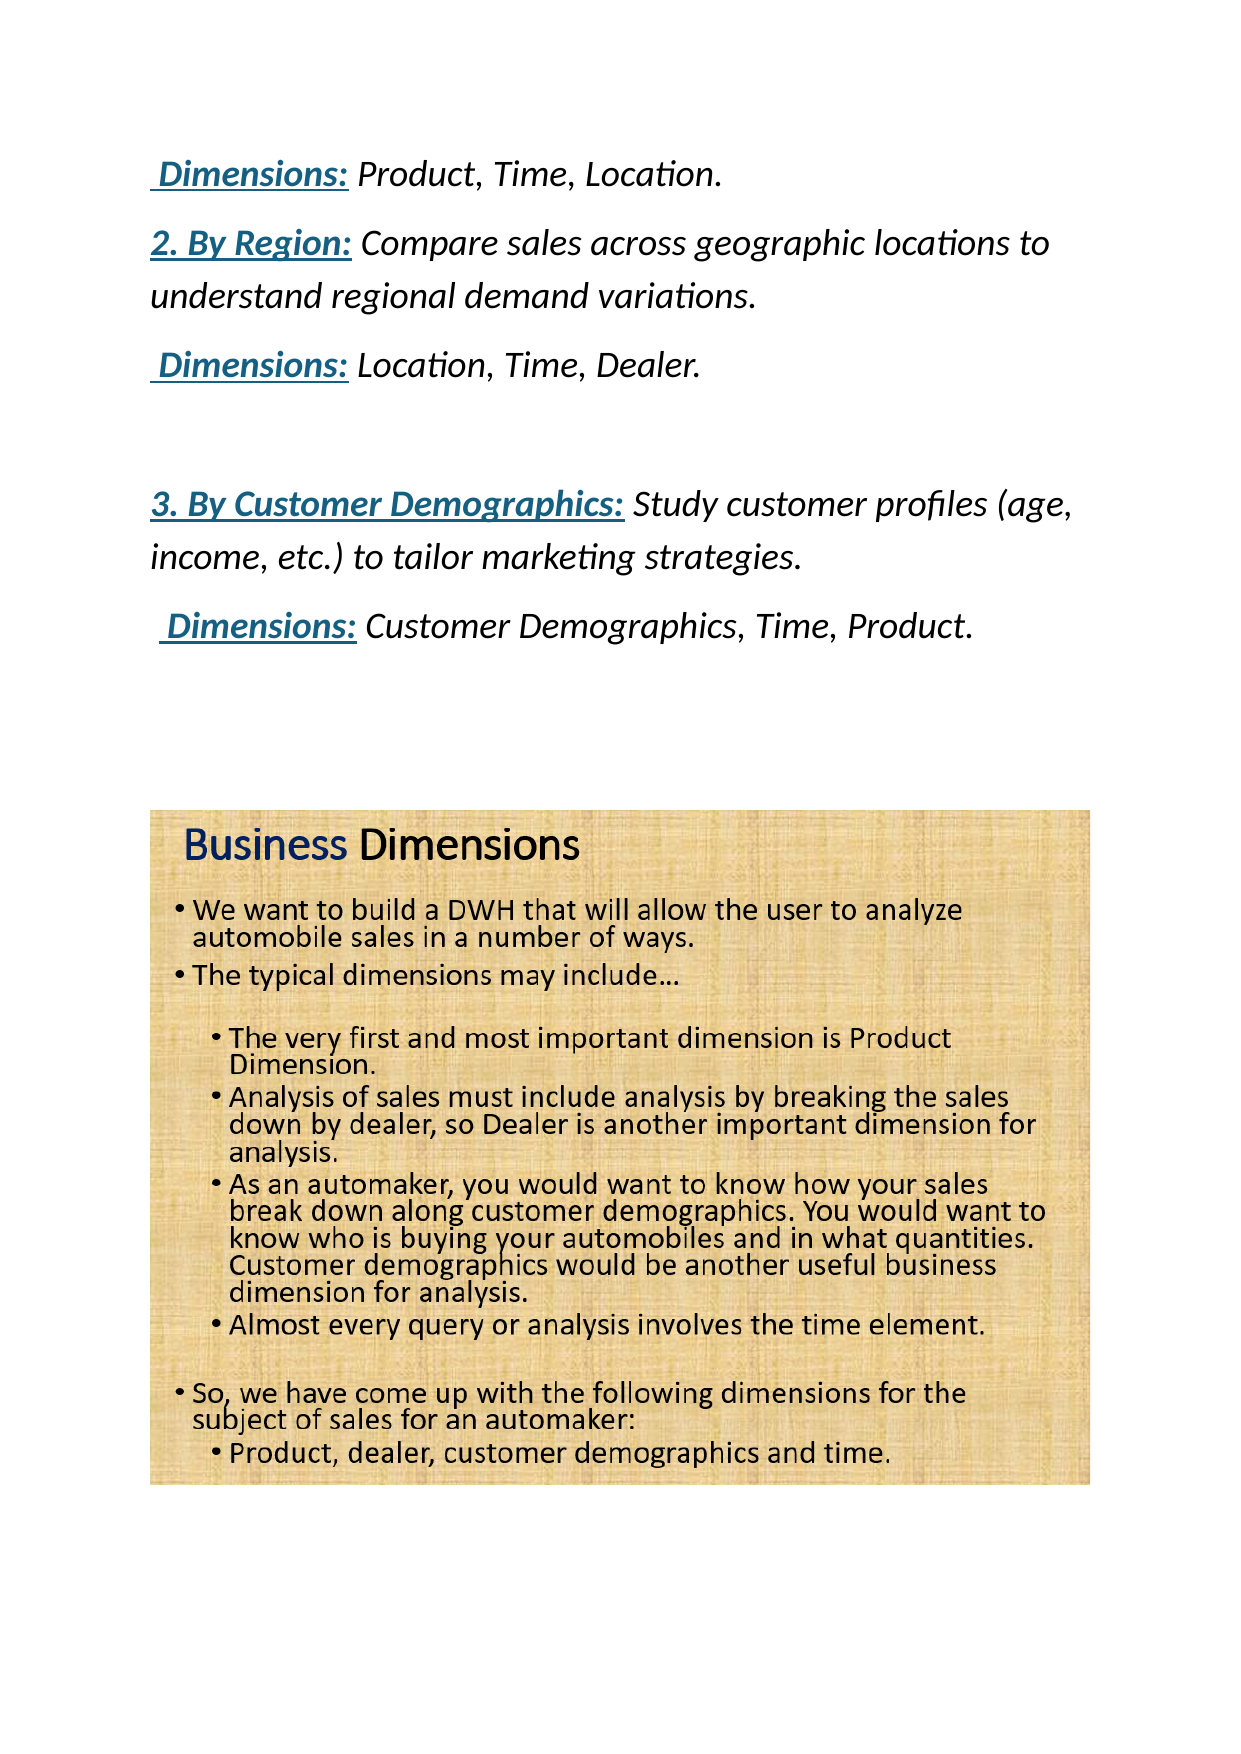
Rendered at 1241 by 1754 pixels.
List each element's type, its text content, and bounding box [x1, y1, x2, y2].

text 2. By Region: Compare sales across geographic locations to understand regional demand variations. [150, 219, 1090, 318]
text 3. By Customer Demographics: Study customer profiles (age, income, etc.) to tailor marketing strategies. [150, 480, 1090, 579]
text Dimensions: Customer Demographics, Time, Product. [150, 602, 1090, 648]
picture [150, 810, 1091, 1485]
text Dimensions: Location, Time, Dealer. [150, 341, 1090, 387]
text Dimensions: Product, Time, Location. [150, 150, 1090, 196]
